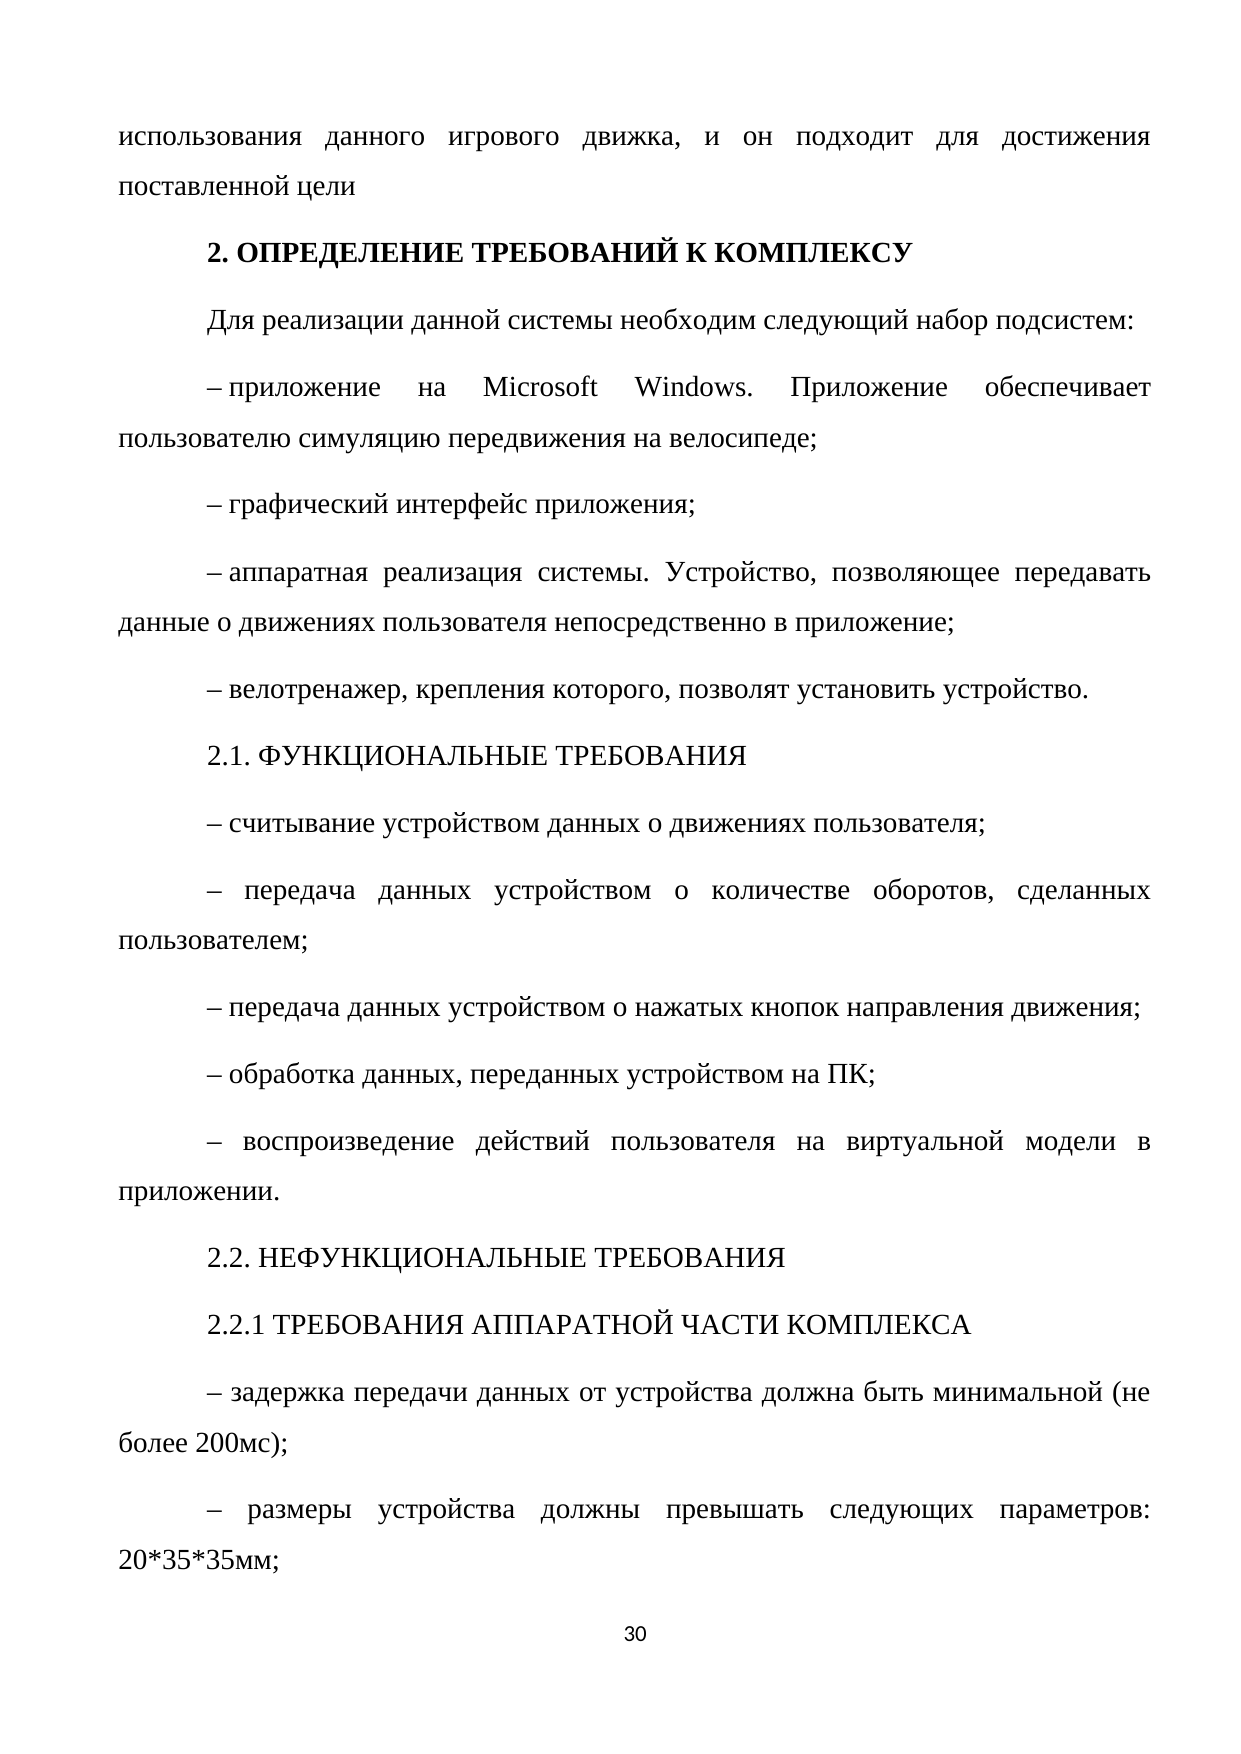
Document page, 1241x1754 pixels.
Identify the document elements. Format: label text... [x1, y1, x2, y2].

text – приложение на Microsoft Windows. Приложение обеспечивает пользователю симуляцию передвижения на велосипеде; [118, 369, 1152, 453]
text – воспроизведение действий пользователя на виртуальной модели в приложении. [118, 1123, 1152, 1207]
text 2.2.1 ТРЕБОВАНИЯ АППАРАТНОЙ ЧАСТИ КОМПЛЕКСА [118, 1307, 1152, 1341]
text – размеры устройства должны превышать следующих параметров: 20*35*35мм; [118, 1492, 1152, 1576]
text 2.1. ФУНКЦИОНАЛЬНЫЕ ТРЕБОВАНИЯ [118, 738, 1152, 771]
text – обработка данных, переданных устройством на ПК; [118, 1056, 1152, 1090]
text Для реализации данной системы необходим следующий набор подсистем: [118, 302, 1152, 336]
text – передача данных устройством о нажатых кнопок направления движения; [118, 989, 1152, 1023]
text – считывание устройством данных о движениях пользователя; [118, 805, 1152, 838]
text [118, 118, 1152, 202]
text – аппаратная реализация системы. Устройство, позволяющее передавать данные о движениях пользователя непосредственно в приложение; [118, 554, 1152, 637]
text 2.2. НЕФУНКЦИОНАЛЬНЫЕ ТРЕБОВАНИЯ [118, 1240, 1152, 1274]
text 2. ОПРЕДЕЛЕНИЕ ТРЕБОВАНИЙ К КОМПЛЕКСУ [118, 235, 1152, 269]
text – графический интерфейс приложения; [118, 487, 1152, 520]
text – велотренажер, крепления которого, позволят установить устройство. [118, 671, 1152, 704]
text – задержка передачи данных от устройства должна быть минимальной (не более 200мс); [118, 1374, 1152, 1458]
text – передача данных устройством о количестве оборотов, сделанных пользователем; [118, 872, 1152, 956]
